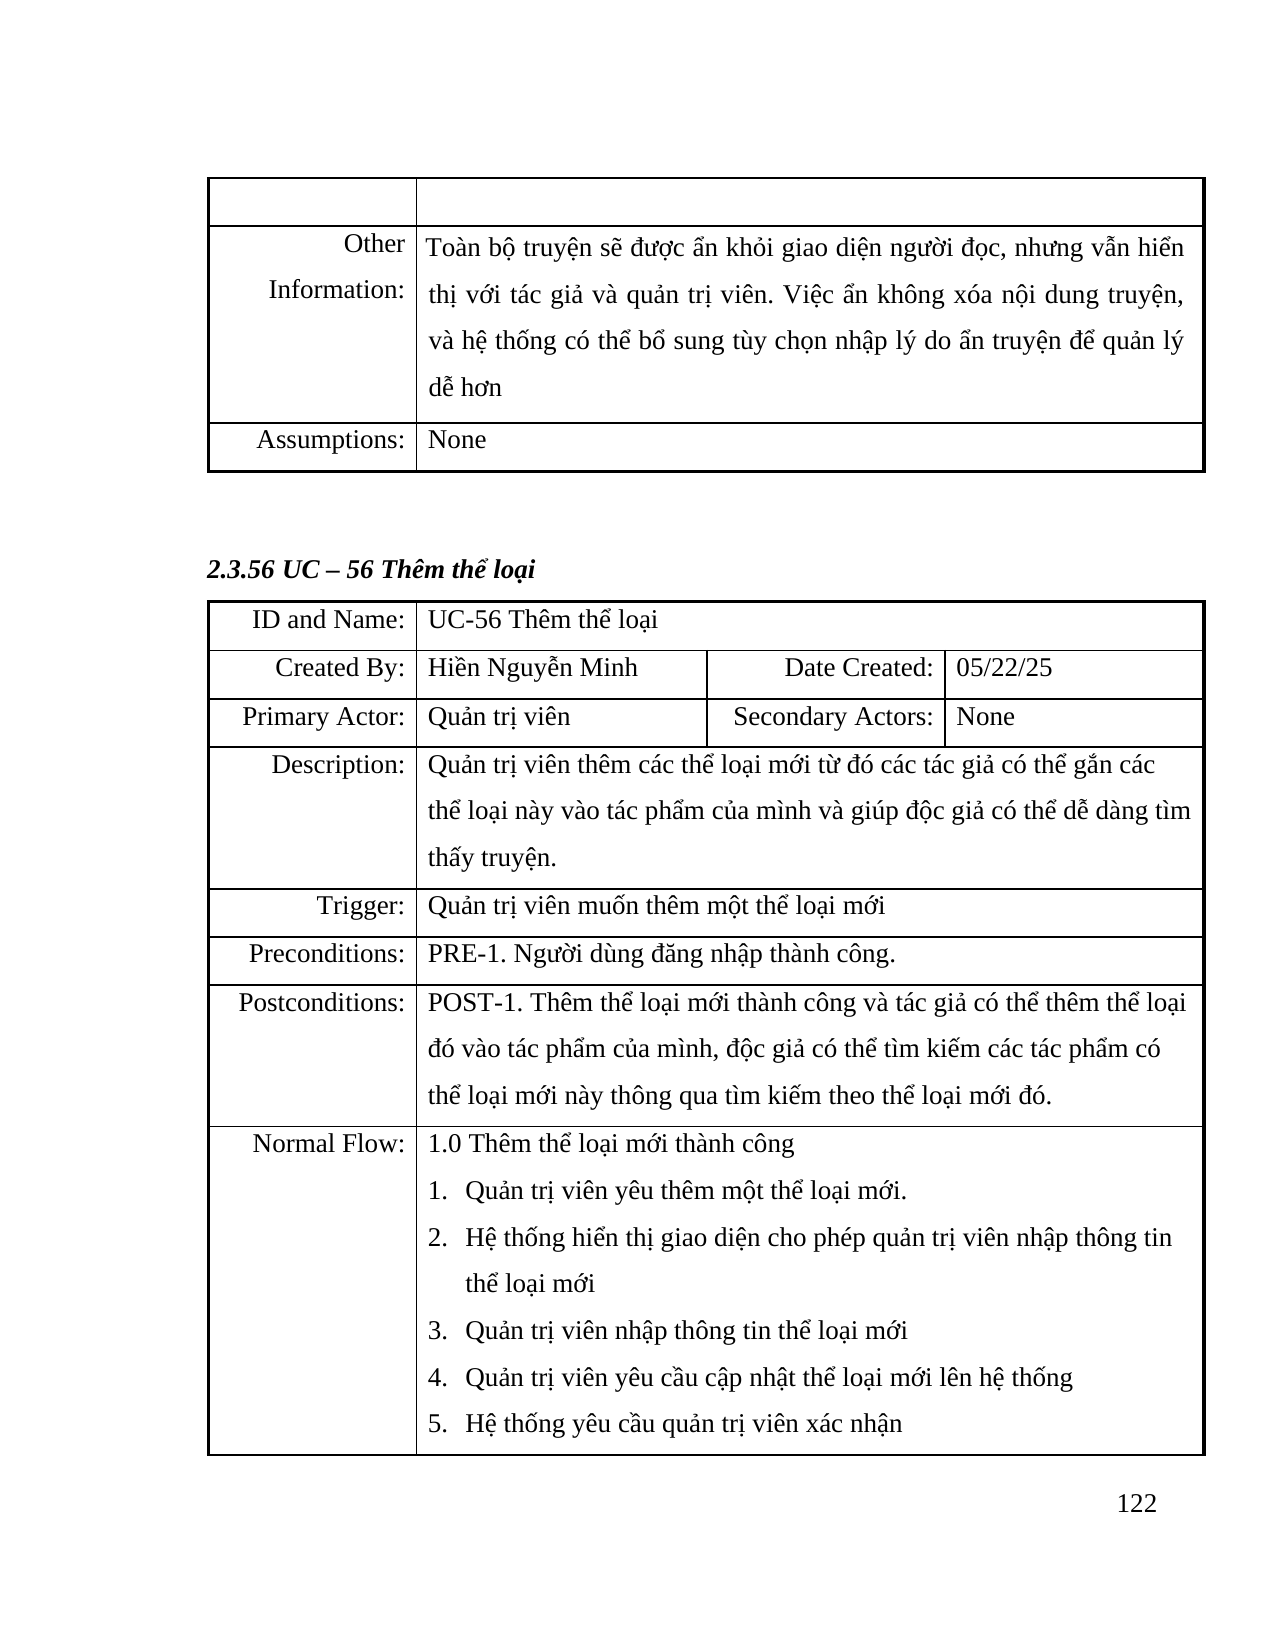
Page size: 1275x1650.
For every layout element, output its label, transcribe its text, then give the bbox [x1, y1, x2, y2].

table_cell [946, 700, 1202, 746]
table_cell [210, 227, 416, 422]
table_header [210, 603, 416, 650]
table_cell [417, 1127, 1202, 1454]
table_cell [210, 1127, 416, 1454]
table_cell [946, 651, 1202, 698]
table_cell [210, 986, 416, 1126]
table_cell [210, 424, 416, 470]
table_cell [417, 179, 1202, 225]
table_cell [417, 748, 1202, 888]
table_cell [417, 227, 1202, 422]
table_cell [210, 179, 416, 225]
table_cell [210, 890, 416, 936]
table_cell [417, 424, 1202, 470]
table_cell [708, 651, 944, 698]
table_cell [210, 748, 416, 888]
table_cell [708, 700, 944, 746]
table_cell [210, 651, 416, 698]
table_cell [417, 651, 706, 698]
subtitle UC – 56 Thêm thể loại [207, 553, 1157, 584]
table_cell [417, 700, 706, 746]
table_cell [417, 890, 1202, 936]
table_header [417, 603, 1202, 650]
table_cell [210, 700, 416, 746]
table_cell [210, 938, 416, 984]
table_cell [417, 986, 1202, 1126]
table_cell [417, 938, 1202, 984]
